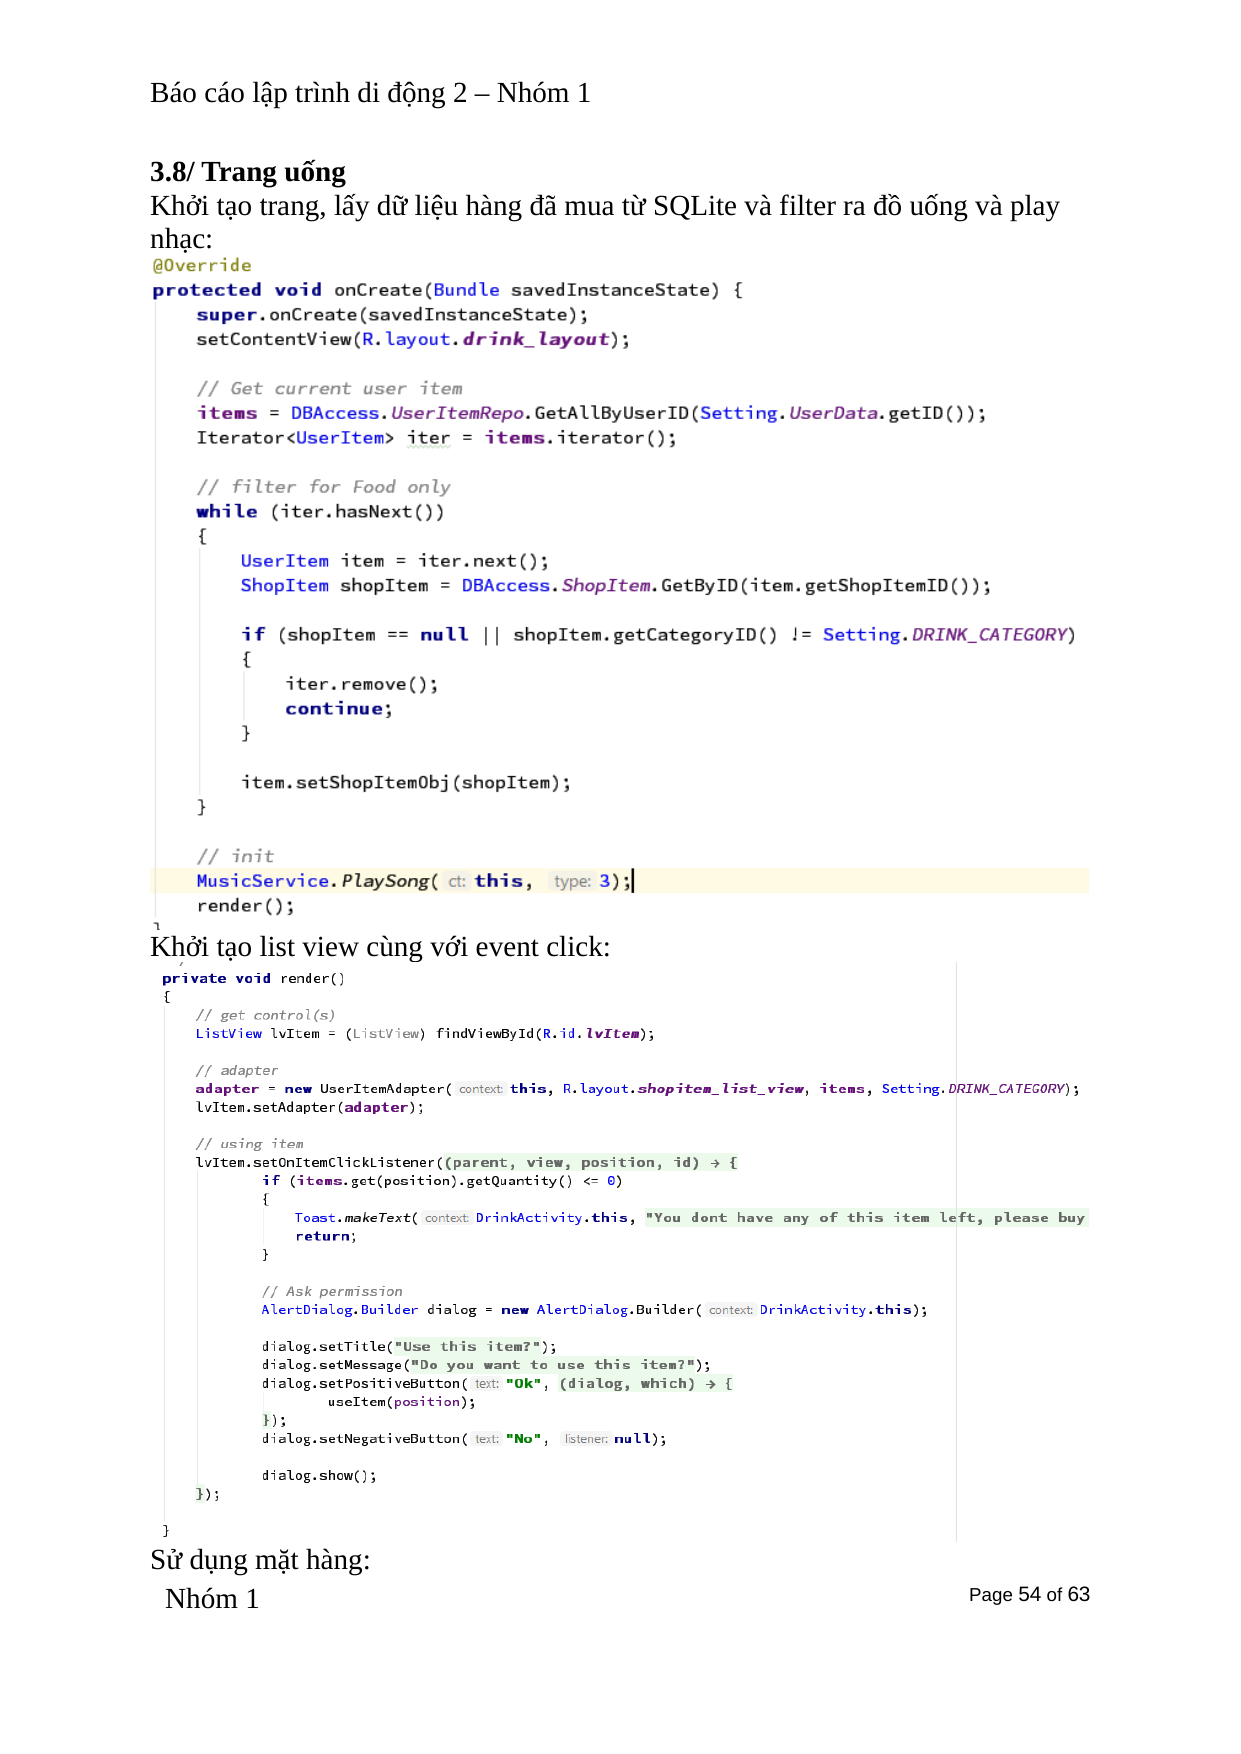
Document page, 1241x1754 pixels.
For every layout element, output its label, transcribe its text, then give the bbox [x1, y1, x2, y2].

text Khởi tạo list view cùng với event click: [150, 930, 1090, 962]
subtitle 3.8/ Trang uống [150, 154, 1090, 188]
picture [150, 962, 1090, 1542]
text Sử dụng mặt hàng: [150, 1542, 1090, 1575]
text Khởi tạo trang, lấy dữ liệu hàng đã mua từ SQLite và filter ra đồ uống và play nhạc: [150, 188, 1090, 254]
picture [150, 254, 1090, 930]
